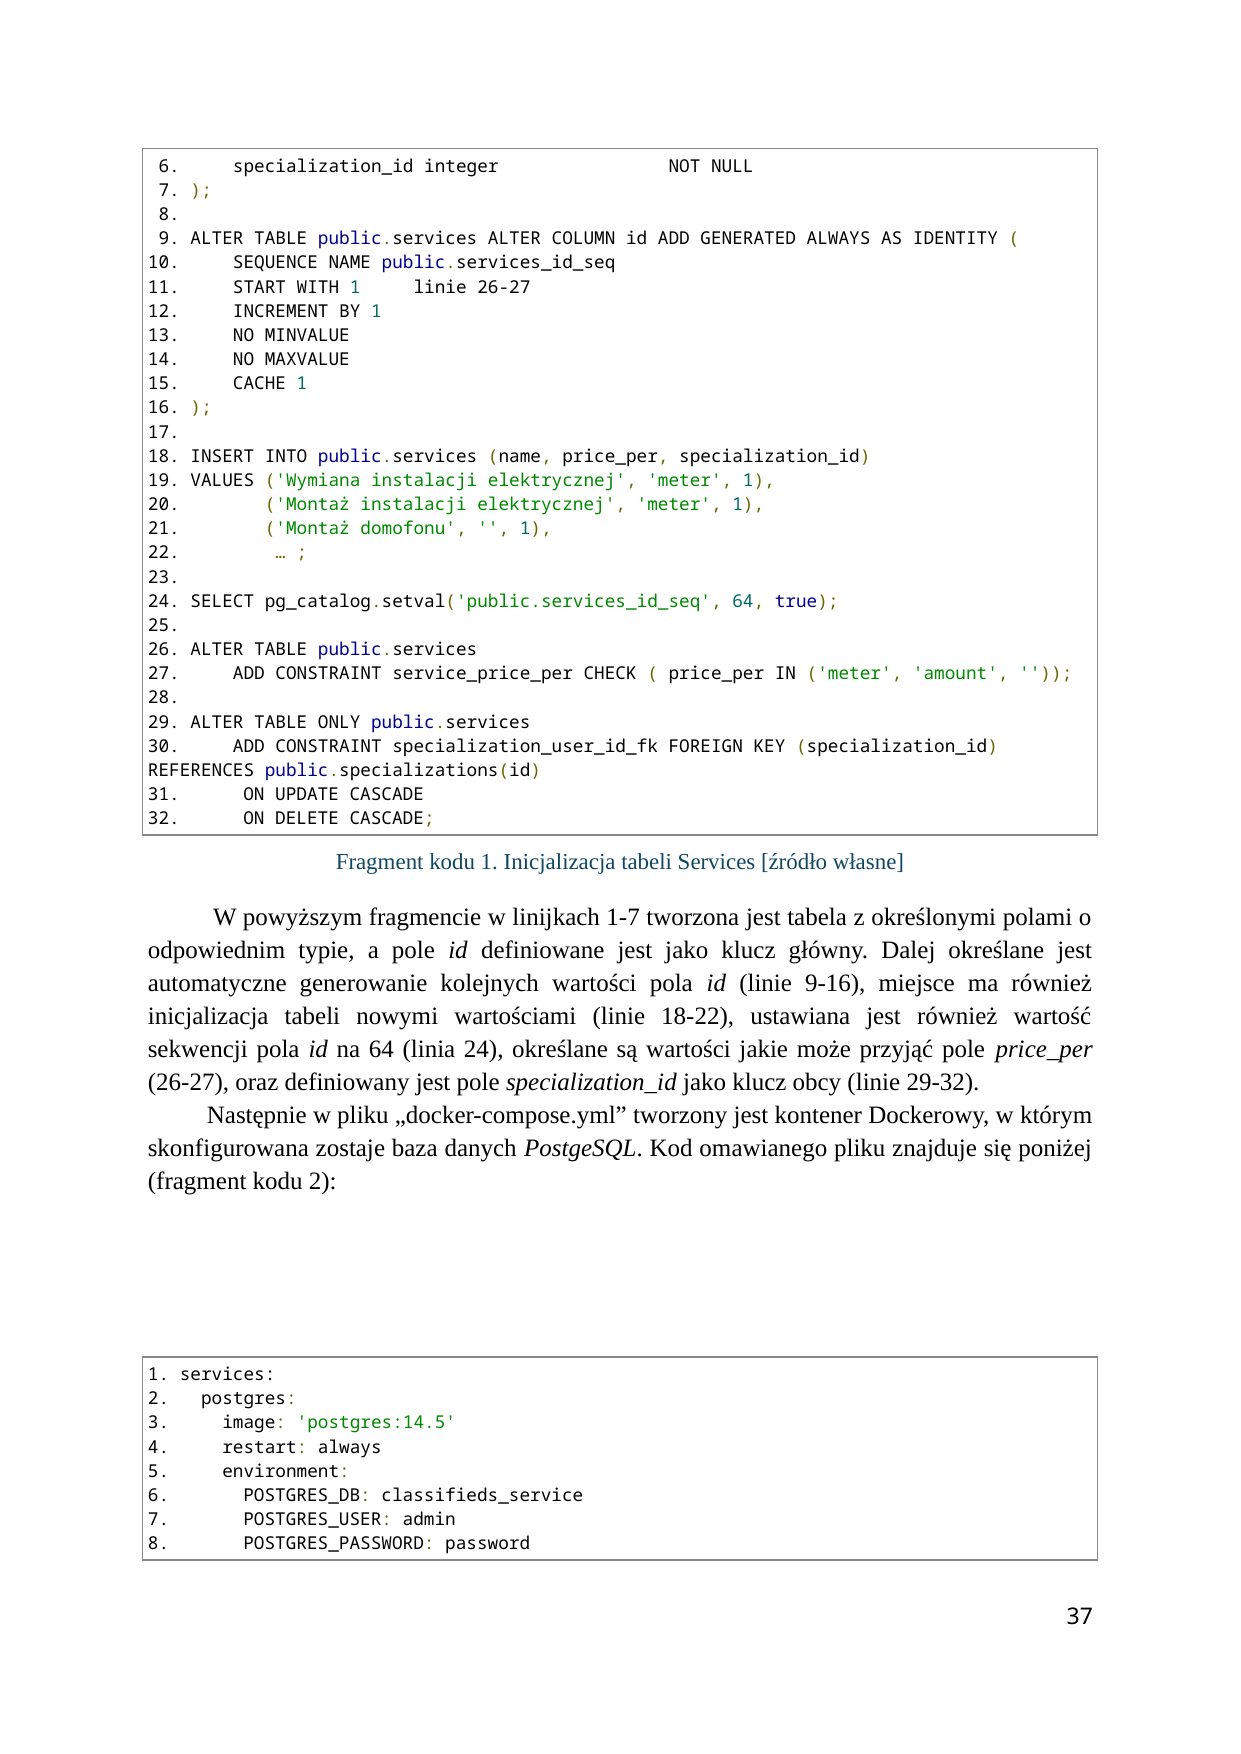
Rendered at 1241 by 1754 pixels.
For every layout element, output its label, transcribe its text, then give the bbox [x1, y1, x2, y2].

text 29. ALTER TABLE ONLY public.services [148, 709, 1093, 733]
text 16. ); [148, 395, 1093, 419]
text 22. … ; [148, 540, 1093, 564]
text 23. [148, 564, 1093, 588]
text 7. ); [148, 177, 1093, 202]
text 20. ('Montaż instalacji elektrycznej', 'meter', 1), [148, 492, 1093, 516]
text Następnie w pliku „docker-compose.yml” tworzony jest kontener Dockerowy, w którym skonfigurowana zostaje baza danych PostgeSQL. Kod omawianego pliku znajduje się poniżej (fragment kodu 2): [148, 1100, 1093, 1194]
text 31. ON UPDATE CASCADE [148, 782, 1093, 800]
text 30. ADD CONSTRAINT specialization_user_id_fk FOREIGN KEY (specialization_id) REFERENCES public.specializations(id) [148, 733, 1093, 782]
text W powyższym fragmencie w linijkach 1-7 tworzona jest tabela z określonymi polami o odpowiednim typie, a pole id definiowane jest jako klucz główny. Dalej określane jest automatyczne generowanie kolejnych wartości pola id (linie 9-16), miejsce ma również inicjalizacja tabeli nowymi wartościami (linie 18-22), ustawiana jest również wartość sekwencji pola id na 64 (linia 24), określane są wartości jakie może przyjąć pole price_per (26-27), oraz definiowany jest pole specialization_id jako klucz obcy (linie 29-32). [148, 902, 1093, 1096]
text 18. INSERT INTO public.services (name, price_per, specialization_id) [148, 443, 1093, 467]
text 19. VALUES ('Wymiana instalacji elektrycznej', 'meter', 1), [148, 467, 1093, 492]
text 25. [148, 612, 1093, 637]
text 26. ALTER TABLE public.services [148, 637, 1093, 661]
text 5. environment: 6. POSTGRES_DB: classifieds_service [148, 1458, 1093, 1507]
text 4. restart: always [148, 1434, 1093, 1458]
text 8. [148, 202, 1093, 226]
text 13. NO MINVALUE [148, 322, 1093, 347]
text 24. SELECT pg_catalog.setval('public.services_id_seq', 64, true); [148, 588, 1093, 612]
text 1. services: 2. postgres: [143, 1358, 1097, 1410]
text 28. [148, 685, 1093, 709]
text 21. ('Montaż domofonu', '', 1), [148, 516, 1093, 540]
text 14. NO MAXVALUE [148, 347, 1093, 371]
text 15. CACHE 1 [148, 371, 1093, 395]
text 12. INCREMENT BY 1 [148, 298, 1093, 322]
text 3. image: 'postgres:14.5' [148, 1410, 1093, 1434]
text 10. SEQUENCE NAME public.services_id_seq [148, 250, 1093, 274]
text 7. POSTGRES_USER: admin [148, 1507, 1093, 1525]
text 32. ON DELETE CASCADE; [143, 800, 1097, 834]
text 9. ALTER TABLE public.services ALTER COLUMN id ADD GENERATED ALWAYS AS IDENTITY ( [148, 226, 1093, 250]
text 11. START WITH 1 linie 26-27 [148, 274, 1093, 298]
text 17. [148, 419, 1093, 443]
text Fragment kodu 1. Inicjalizacja tabeli Services [źródło własne] [148, 848, 1093, 874]
text 8. POSTGRES_PASSWORD: password [143, 1525, 1097, 1559]
text 27. ADD CONSTRAINT service_price_per CHECK ( price_per IN ('meter', 'amount', '')); [148, 661, 1093, 685]
text 6. specialization_id integer NOT NULL [143, 149, 1097, 177]
